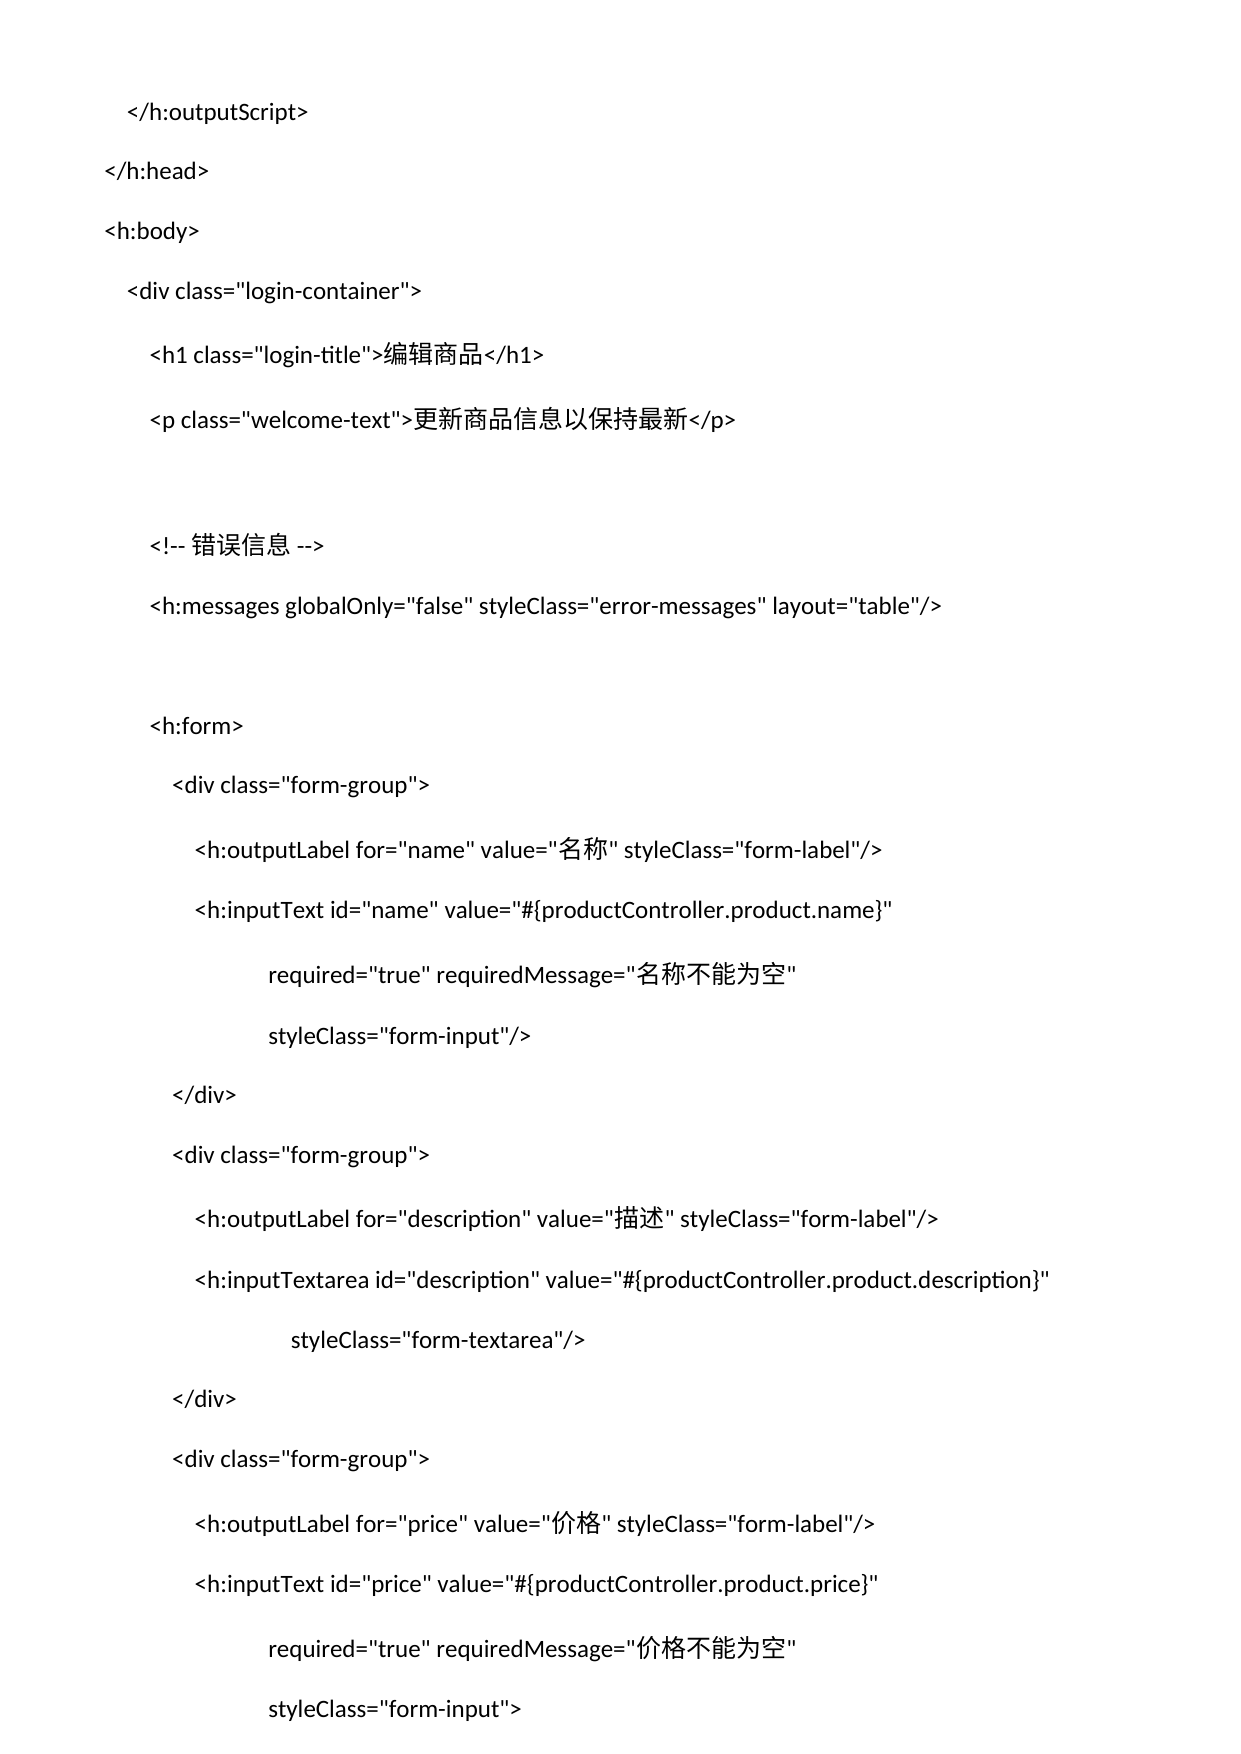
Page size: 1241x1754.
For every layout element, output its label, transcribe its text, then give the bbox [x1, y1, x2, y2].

text <h:messages globalOnly="false" styleClass="error-messages" layout="table"/> [104, 591, 1119, 621]
text <h1 class="login-title">编辑商品</h1> [104, 334, 1119, 371]
text <h:body> [104, 215, 1119, 246]
text <h:inputText id="price" value="#{productController.product.price}" [104, 1568, 1119, 1599]
text <p class="welcome-text">更新商品信息以保持最新</p> [104, 400, 1119, 436]
text </h:outputScript> [104, 96, 1119, 126]
text <h:outputLabel for="name" value="名称" styleClass="form-label"/> [104, 829, 1119, 866]
text <h:inputText id="name" value="#{productController.product.name}" [104, 895, 1119, 925]
text required="true" requiredMessage="价格不能为空" [104, 1628, 1119, 1664]
text <!-- 错误信息 --> [104, 525, 1119, 561]
text <h:outputLabel for="price" value="价格" styleClass="form-label"/> [104, 1503, 1119, 1539]
text </div> [104, 1384, 1119, 1414]
text </h:head> [104, 156, 1119, 186]
text required="true" requiredMessage="名称不能为空" [104, 954, 1119, 991]
text <h:inputTextarea id="description" value="#{productController.product.description}" [104, 1264, 1119, 1295]
text <h:form> [104, 710, 1119, 740]
text </div> [104, 1079, 1119, 1110]
text styleClass="form-textarea"/> [104, 1324, 1119, 1354]
text <div class="form-group"> [104, 1139, 1119, 1170]
text <div class="form-group"> [104, 1443, 1119, 1474]
text styleClass="form-input"> [104, 1693, 1119, 1724]
text <div class="form-group"> [104, 769, 1119, 800]
text <h:outputLabel for="description" value="描述" styleClass="form-label"/> [104, 1199, 1119, 1235]
text styleClass="form-input"/> [104, 1020, 1119, 1050]
text <div class="login-container"> [104, 275, 1119, 305]
